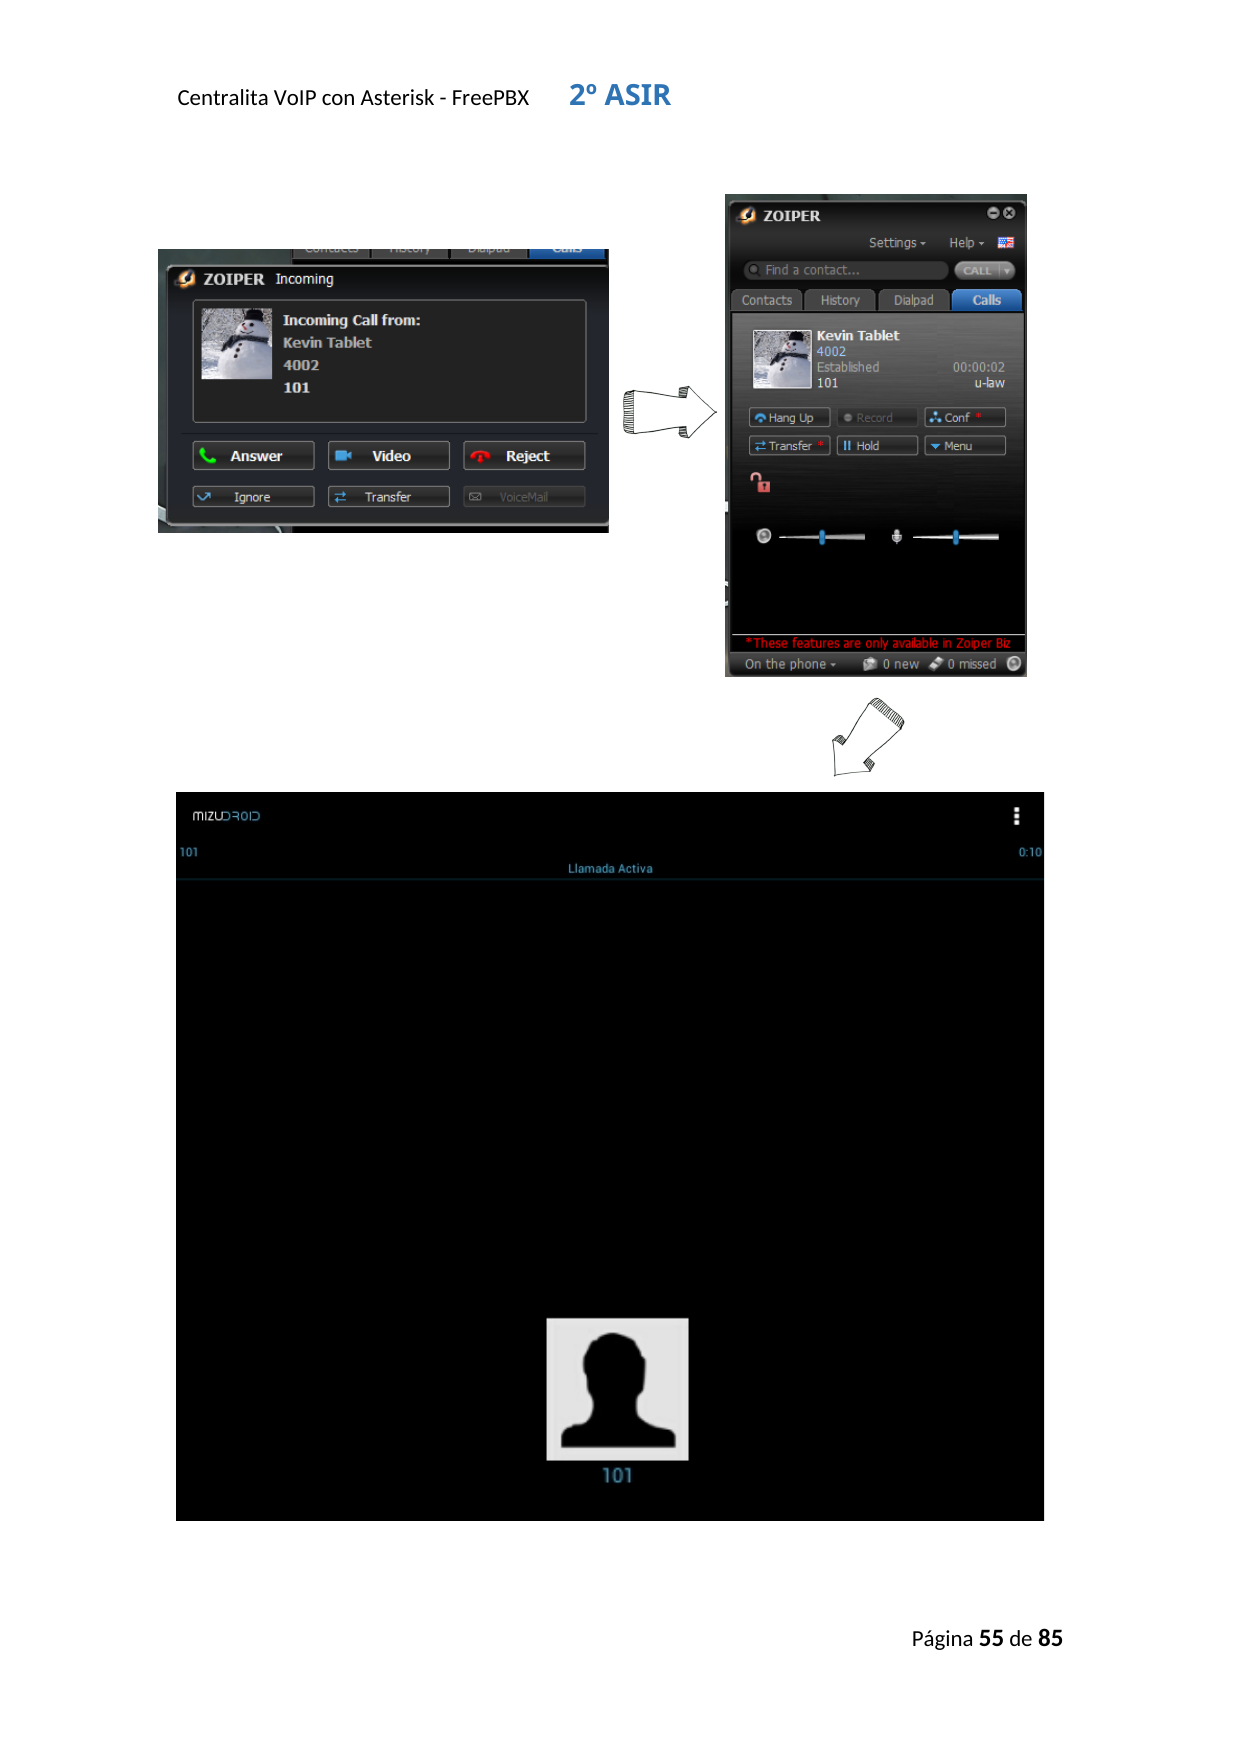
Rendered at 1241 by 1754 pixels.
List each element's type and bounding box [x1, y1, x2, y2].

picture [725, 194, 1027, 677]
picture [622, 364, 718, 461]
picture [176, 678, 1045, 1521]
picture [158, 249, 609, 533]
